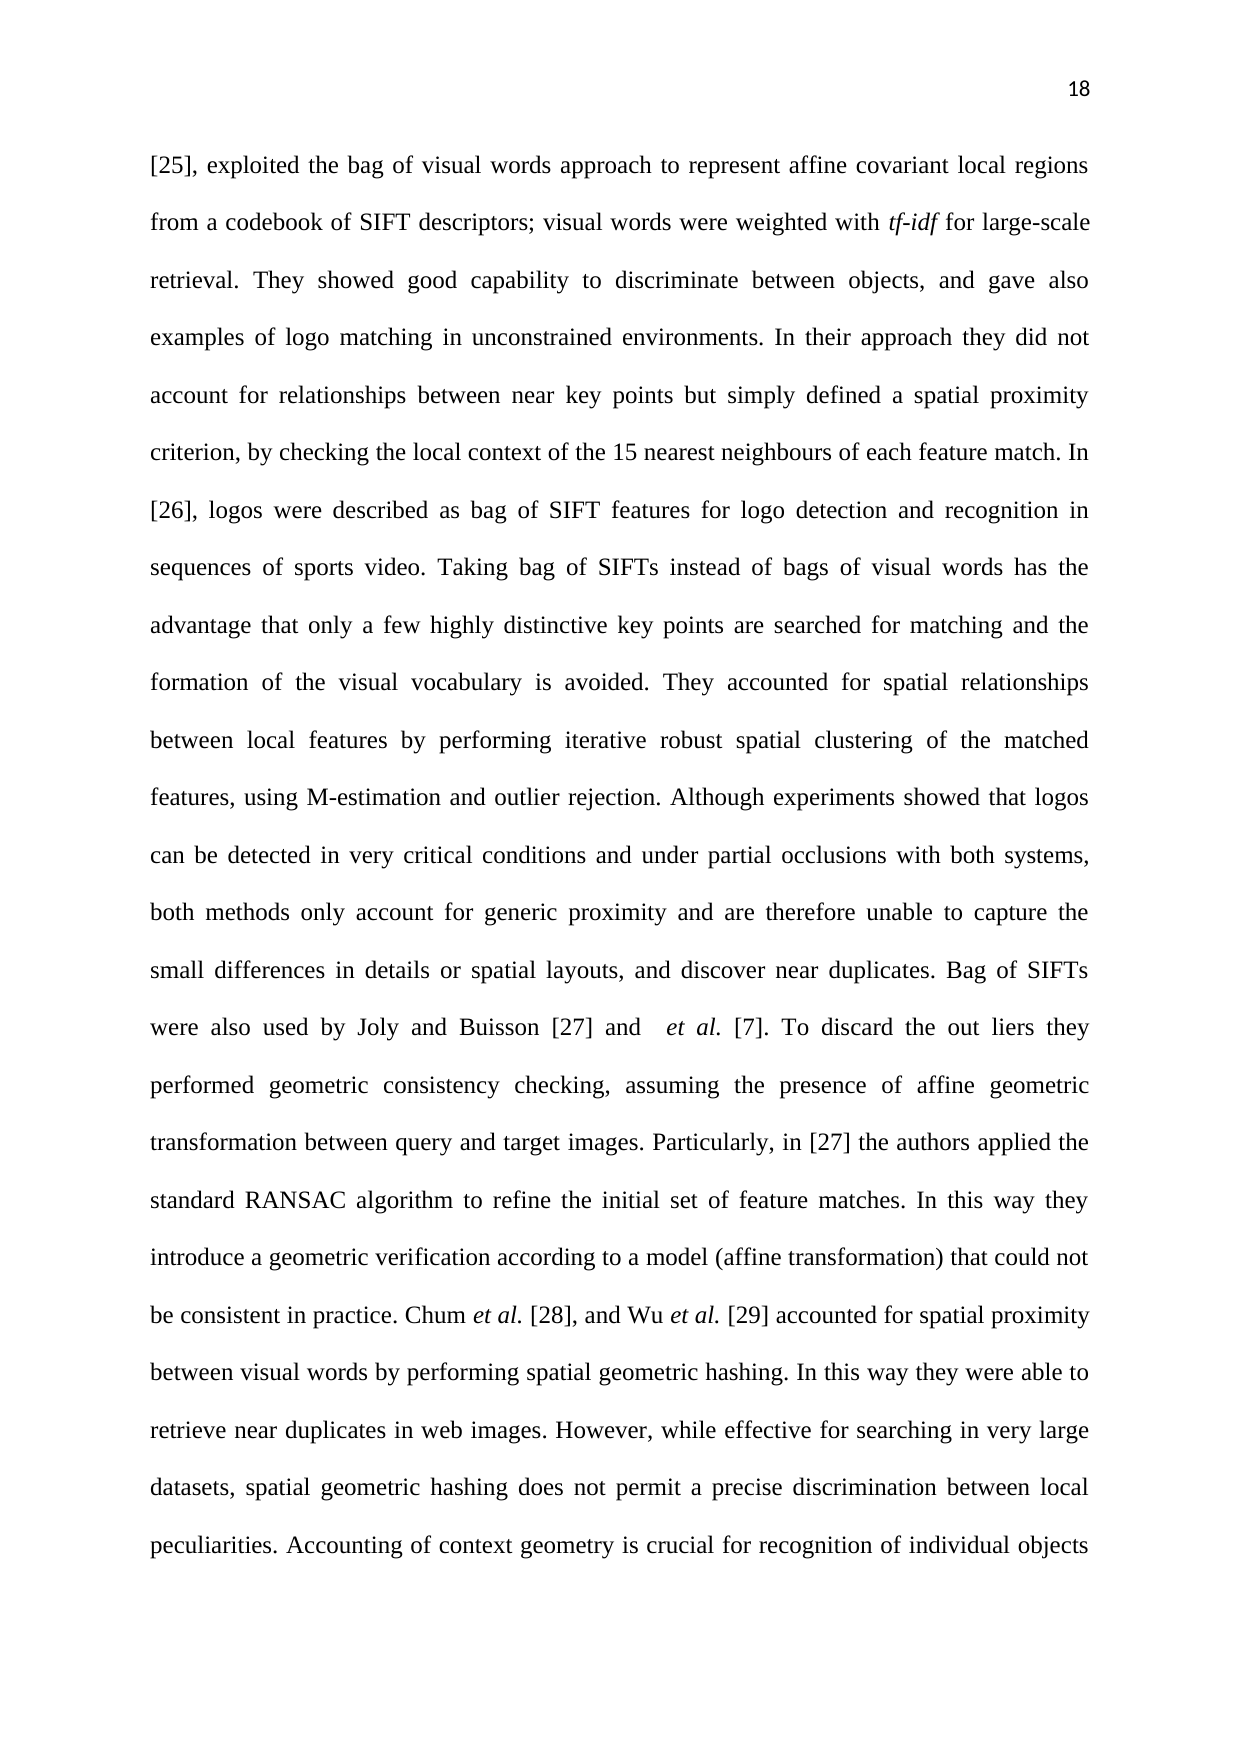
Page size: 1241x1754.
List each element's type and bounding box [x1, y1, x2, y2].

text [150, 150, 1090, 1559]
